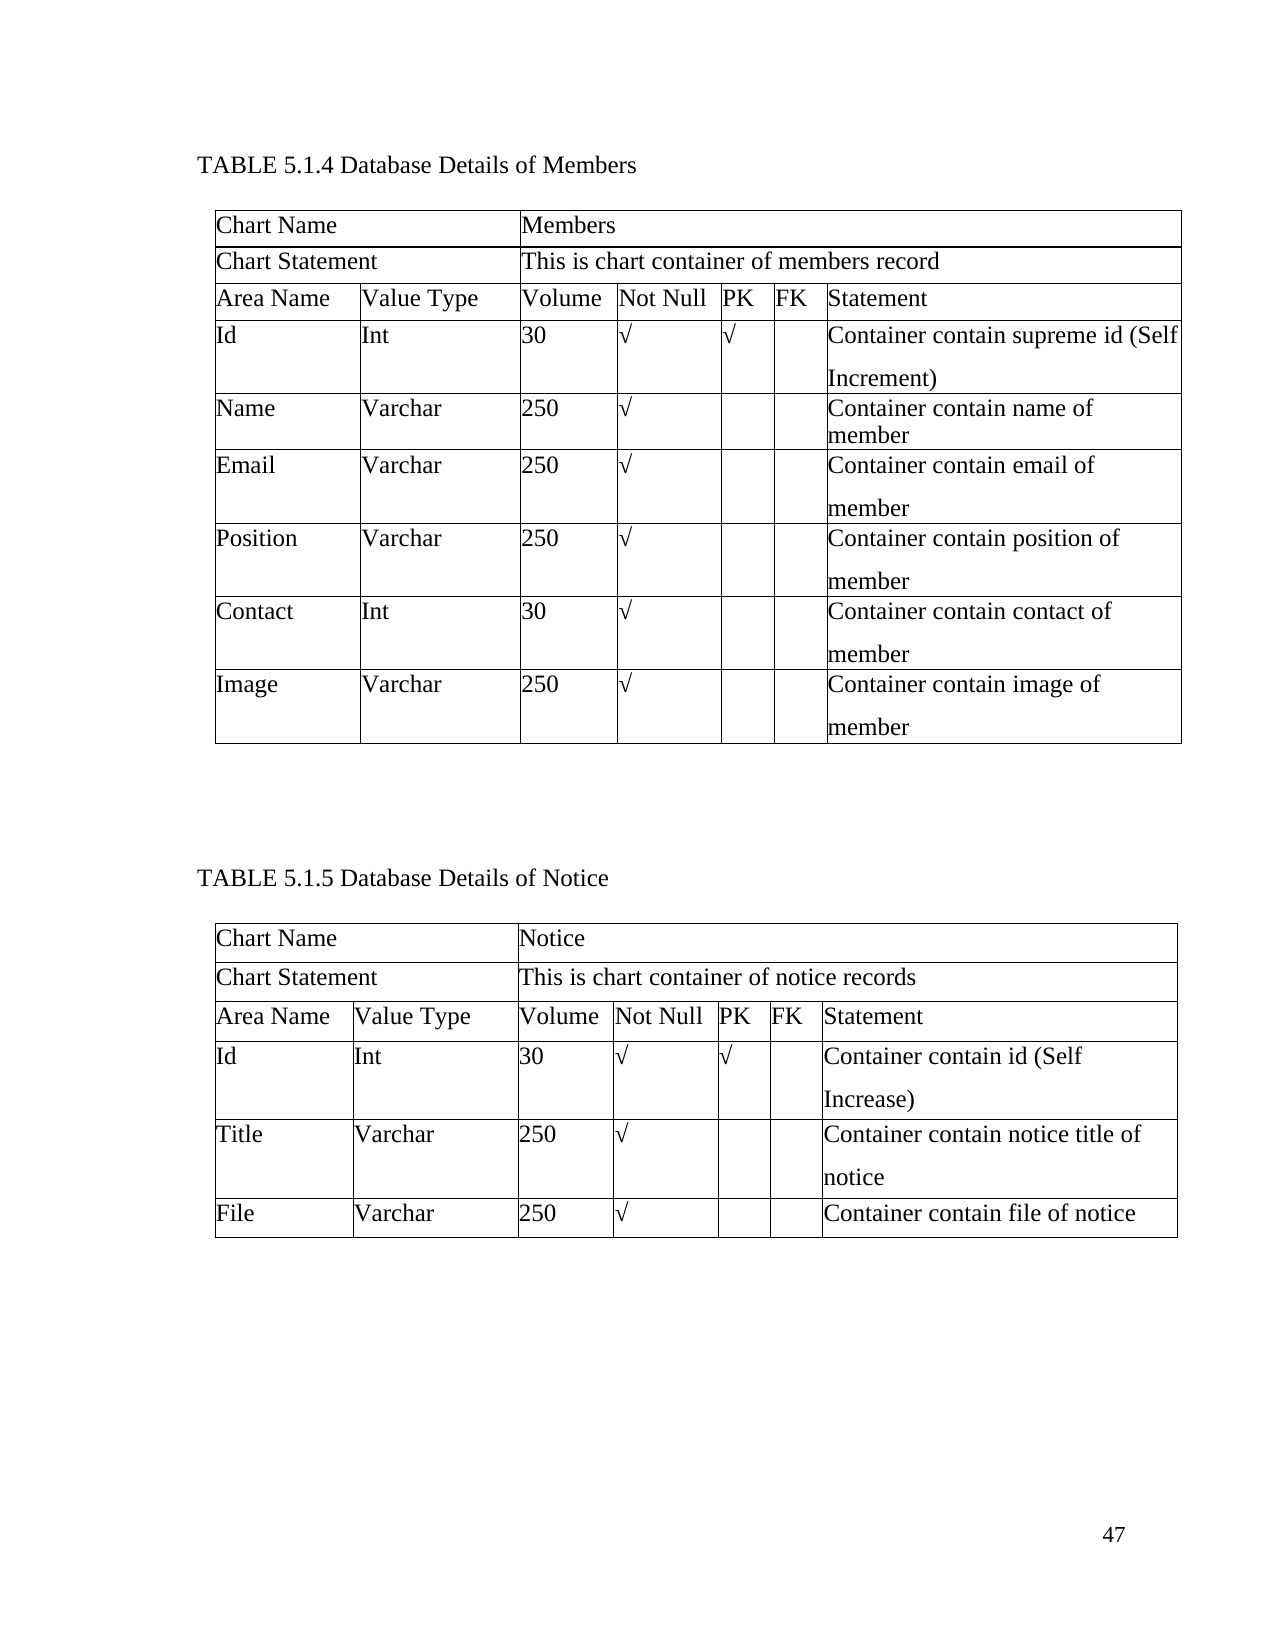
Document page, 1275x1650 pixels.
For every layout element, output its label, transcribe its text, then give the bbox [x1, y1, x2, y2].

table_cell Value Type [354, 1002, 518, 1041]
table_cell Container contain file of notice [823, 1199, 1177, 1237]
table_cell Int [361, 597, 520, 669]
table_cell Varchar [361, 524, 520, 596]
table_cell 250 [521, 450, 617, 523]
table_cell √ [614, 1120, 718, 1198]
table_cell Name [216, 394, 360, 449]
table_cell [775, 450, 827, 523]
table_cell 30 [521, 597, 617, 669]
table_cell √ [719, 1042, 770, 1119]
table_cell Id [216, 1042, 353, 1119]
table_cell [775, 597, 827, 669]
table_cell 250 [519, 1120, 613, 1198]
table_cell [722, 394, 774, 449]
table_cell Area Name [216, 284, 360, 320]
table_cell [771, 1042, 822, 1119]
table_cell Int [361, 321, 520, 393]
table_cell PK [722, 284, 774, 320]
table_cell Container contain supreme id (Self Increment) [828, 321, 1181, 393]
table_cell √ [618, 394, 721, 449]
table_cell [775, 524, 827, 596]
table_cell File [216, 1199, 353, 1237]
table_cell Container contain name of member [828, 394, 1181, 449]
table_cell 30 [521, 321, 617, 393]
text TABLE 5.1.4 Database Details of Members [197, 150, 1116, 178]
table_cell √ [618, 670, 721, 743]
table_cell [719, 1120, 770, 1198]
table_cell Varchar [354, 1199, 518, 1237]
table_cell [719, 1199, 770, 1237]
table_cell This is chart container of members record [521, 248, 1181, 283]
table_cell Email [216, 450, 360, 523]
table_cell 250 [519, 1199, 613, 1237]
table_cell Container contain notice title of notice [823, 1120, 1177, 1198]
table_cell [775, 321, 827, 393]
table_cell Varchar [361, 394, 520, 449]
table_cell Container contain contact of member [828, 597, 1181, 669]
table_cell Varchar [361, 450, 520, 523]
table_cell Chart Statement [216, 248, 520, 283]
table_cell [771, 1199, 822, 1237]
table_cell Volume [521, 284, 617, 320]
table_cell [771, 1120, 822, 1198]
table_header Chart Name [216, 924, 518, 962]
table_cell √ [618, 597, 721, 669]
table_cell Chart Statement [216, 963, 518, 1001]
table_cell √ [618, 321, 721, 393]
table_cell Statement [828, 284, 1181, 320]
table_cell FK [775, 284, 827, 320]
table_cell 250 [521, 394, 617, 449]
table_cell [775, 394, 827, 449]
table_cell Container contain email of member [828, 450, 1181, 523]
table_cell Title [216, 1120, 353, 1198]
table_header Chart Name [216, 211, 520, 246]
table_cell Container contain position of member [828, 524, 1181, 596]
table_cell [722, 670, 774, 743]
table_cell [722, 450, 774, 523]
table_cell Position [216, 524, 360, 596]
table_cell FK [771, 1002, 822, 1041]
table_cell Varchar [361, 670, 520, 743]
table_cell Not Null [614, 1002, 718, 1041]
table_cell [722, 524, 774, 596]
table_header Members [521, 211, 1181, 246]
table_cell √ [618, 450, 721, 523]
table_cell Int [354, 1042, 518, 1119]
table_cell Id [216, 321, 360, 393]
table_cell Contact [216, 597, 360, 669]
table_cell Image [216, 670, 360, 743]
table_cell √ [614, 1199, 718, 1237]
table_cell √ [618, 524, 721, 596]
table_cell √ [614, 1042, 718, 1119]
text TABLE 5.1.5 Database Details of Notice [197, 863, 1116, 892]
table_cell √ [722, 321, 774, 393]
table_cell 30 [519, 1042, 613, 1119]
table_cell Container contain image of member [828, 670, 1181, 743]
table_cell Statement [823, 1002, 1177, 1041]
table_cell Area Name [216, 1002, 353, 1041]
table_header Notice [519, 924, 1177, 962]
table_cell Container contain id (Self Increase) [823, 1042, 1177, 1119]
table_cell 250 [521, 670, 617, 743]
table_cell Volume [519, 1002, 613, 1041]
table_cell Value Type [361, 284, 520, 320]
table_cell Not Null [618, 284, 721, 320]
table_cell This is chart container of notice records [519, 963, 1177, 1001]
table_cell [775, 670, 827, 743]
table_cell 250 [521, 524, 617, 596]
table_cell [722, 597, 774, 669]
table_cell PK [719, 1002, 770, 1041]
table_cell Varchar [354, 1120, 518, 1198]
